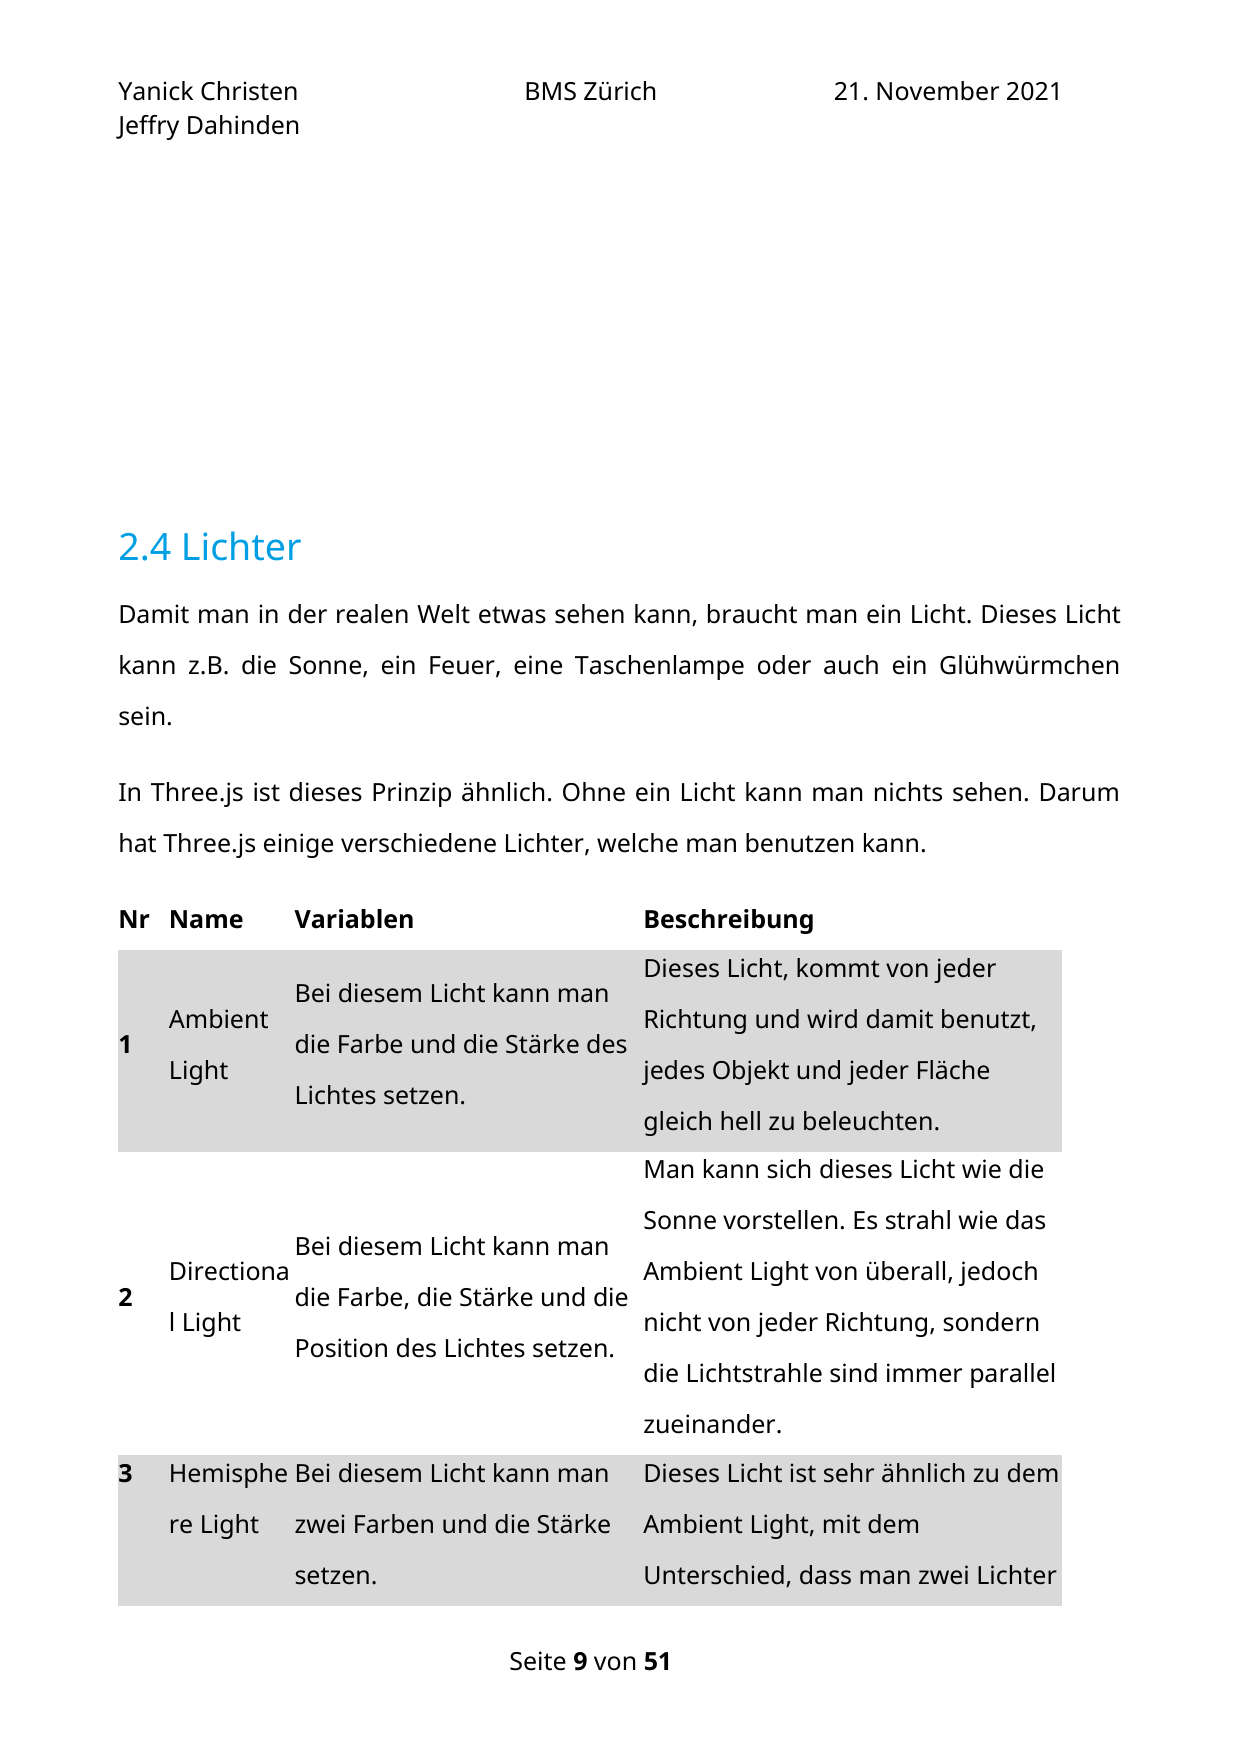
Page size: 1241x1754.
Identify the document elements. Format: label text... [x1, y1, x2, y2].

text In Three.js ist dieses Prinzip ähnlich. Ohne ein Licht kann man nichts sehen. Darum hat Three.js einige verschiedene Lichter, welche man benutzen kann. [118, 775, 1122, 860]
table_cell Ambient Light [169, 950, 294, 1152]
table_cell Directional Light [169, 1152, 294, 1455]
table_cell Bei diesem Licht kann man die Farbe, die Stärke und die Position des Lichtes setzen. [294, 1152, 643, 1455]
table_header Beschreibung [643, 902, 1062, 950]
table_cell 2 [118, 1152, 169, 1455]
table_header Nr [118, 902, 169, 950]
table_header Name [169, 902, 294, 950]
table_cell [643, 1455, 1062, 1606]
subtitle 2.4 Lichter [118, 520, 1122, 571]
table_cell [294, 1455, 643, 1606]
table_cell Dieses Licht, kommt von jeder Richtung und wird damit benutzt, jedes Objekt und jeder Fläche gleich hell zu beleuchten. [643, 950, 1062, 1152]
text Damit man in der realen Welt etwas sehen kann, braucht man ein Licht. Dieses Licht kann z.B. die Sonne, ein Feuer, eine Taschenlampe oder auch ein Glühwürmchen sein. [118, 597, 1122, 733]
table_header Variablen [294, 902, 643, 950]
table_cell Man kann sich dieses Licht wie die Sonne vorstellen. Es strahl wie das Ambient Light von überall, jedoch nicht von jeder Richtung, sondern die Lichtstrahle sind immer parallel zueinander. [643, 1152, 1062, 1455]
table_cell 1 [118, 950, 169, 1152]
table_cell 3 [118, 1455, 169, 1606]
table_cell Hemisphere Light [169, 1455, 294, 1606]
table_cell Bei diesem Licht kann man die Farbe und die Stärke des Lichtes setzen. [294, 950, 643, 1152]
